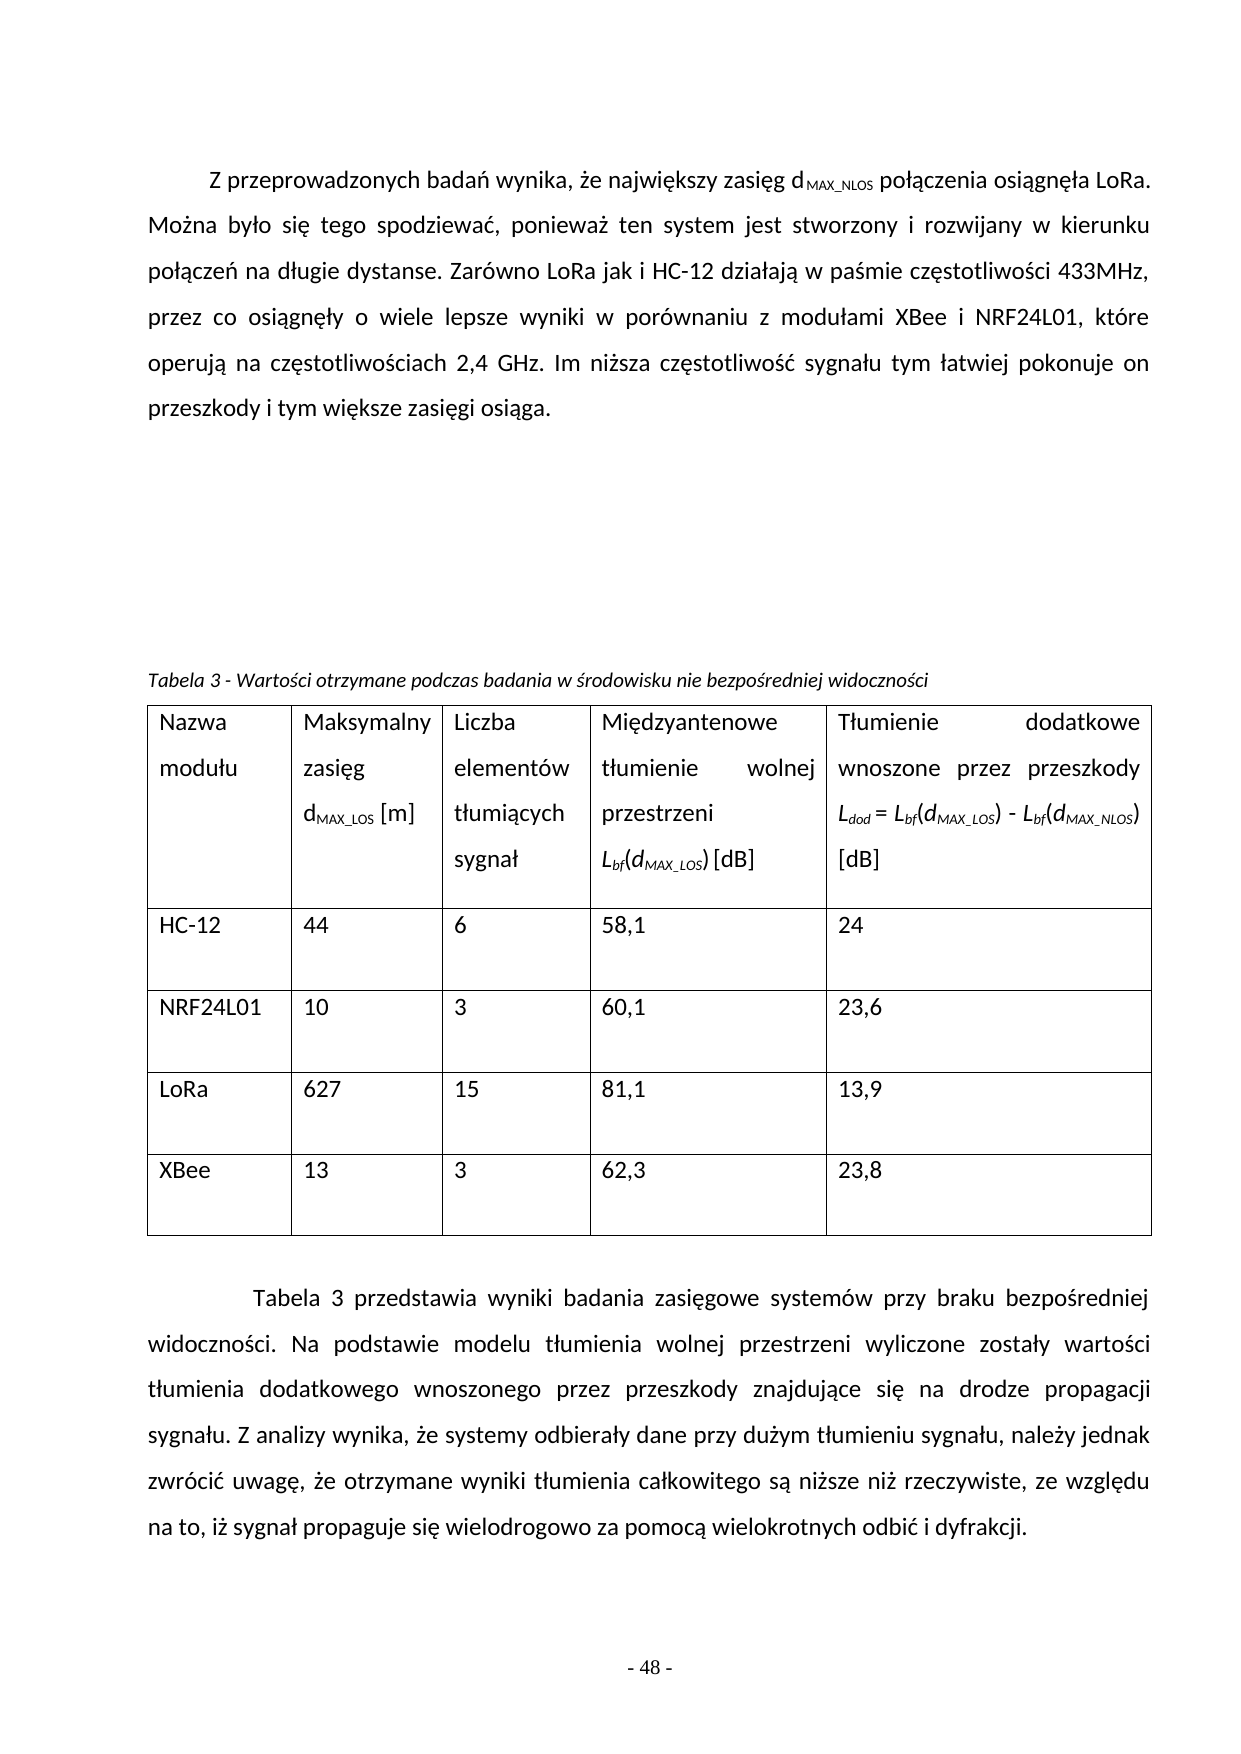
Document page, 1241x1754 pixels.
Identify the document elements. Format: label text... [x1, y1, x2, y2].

table_cell XBee [148, 1155, 291, 1235]
table_cell 3 [443, 1155, 590, 1235]
table_cell 6 [443, 909, 590, 990]
table_header Maksymalny zasięg dMAX_LOS [m] [292, 706, 442, 908]
table_cell 13,9 [827, 1073, 1151, 1153]
table_cell HC-12 [148, 909, 291, 990]
text Z przeprowadzonych badań wynika, że największy zasięg dMAX_NLOS połączenia osiągnęła LoRa. Można było się tego spodziewać, ponieważ ten system jest stworzony i rozwijany w kierunku połączeń na długie dystanse. Zarówno LoRa jak i HC-12 działają w paśmie częstotliwości 433MHz, przez co osiągnęły o wiele lepsze wyniki w porównaniu z modułami XBee i NRF24L01, które operują na częstotliwościach 2,4 GHz. Im niższa częstotliwość sygnału tym łatwiej pokonuje on przeszkody i tym większe zasięgi osiąga. [148, 164, 1152, 423]
table_cell 23,6 [827, 991, 1151, 1072]
table_cell 44 [292, 909, 442, 990]
table_header Międzyantenowe tłumienie wolnej przestrzeni Lbf(dMAX_LOS) [dB] [591, 706, 826, 908]
table_cell 10 [292, 991, 442, 1072]
table_header Nazwa modułu [148, 706, 291, 908]
table_cell 23,8 [827, 1155, 1151, 1235]
table_cell 60,1 [591, 991, 826, 1072]
table_cell 627 [292, 1073, 442, 1153]
table_header Liczba elementów tłumiących sygnał [443, 706, 590, 908]
table_cell LoRa [148, 1073, 291, 1153]
text Tabela 3 - Wartości otrzymane podczas badania w środowisku nie bezpośredniej widoczności [148, 667, 1152, 692]
table_cell 62,3 [591, 1155, 826, 1235]
text Tabela 3 przedstawia wyniki badania zasięgowe systemów przy braku bezpośredniej widoczności. Na podstawie modelu tłumienia wolnej przestrzeni wyliczone zostały wartości tłumienia dodatkowego wnoszonego przez przeszkody znajdujące się na drodze propagacji sygnału. Z analizy wynika, że systemy odbierały dane przy dużym tłumieniu sygnału, należy jednak zwrócić uwagę, że otrzymane wyniki tłumienia całkowitego są niższe niż rzeczywiste, ze względu na to, iż sygnał propaguje się wielodrogowo za pomocą wielokrotnych odbić i dyfrakcji. [148, 1282, 1152, 1541]
table_cell 13 [292, 1155, 442, 1235]
table_header Tłumienie dodatkowe wnoszone przez przeszkody Ldod = Lbf(dMAX_LOS) - Lbf(dMAX_NLOS) [dB] [827, 706, 1151, 908]
table_cell 3 [443, 991, 590, 1072]
table_cell 58,1 [591, 909, 826, 990]
table_cell 81,1 [591, 1073, 826, 1153]
table_cell 15 [443, 1073, 590, 1153]
table_cell 24 [827, 909, 1151, 990]
table_cell NRF24L01 [148, 991, 291, 1072]
